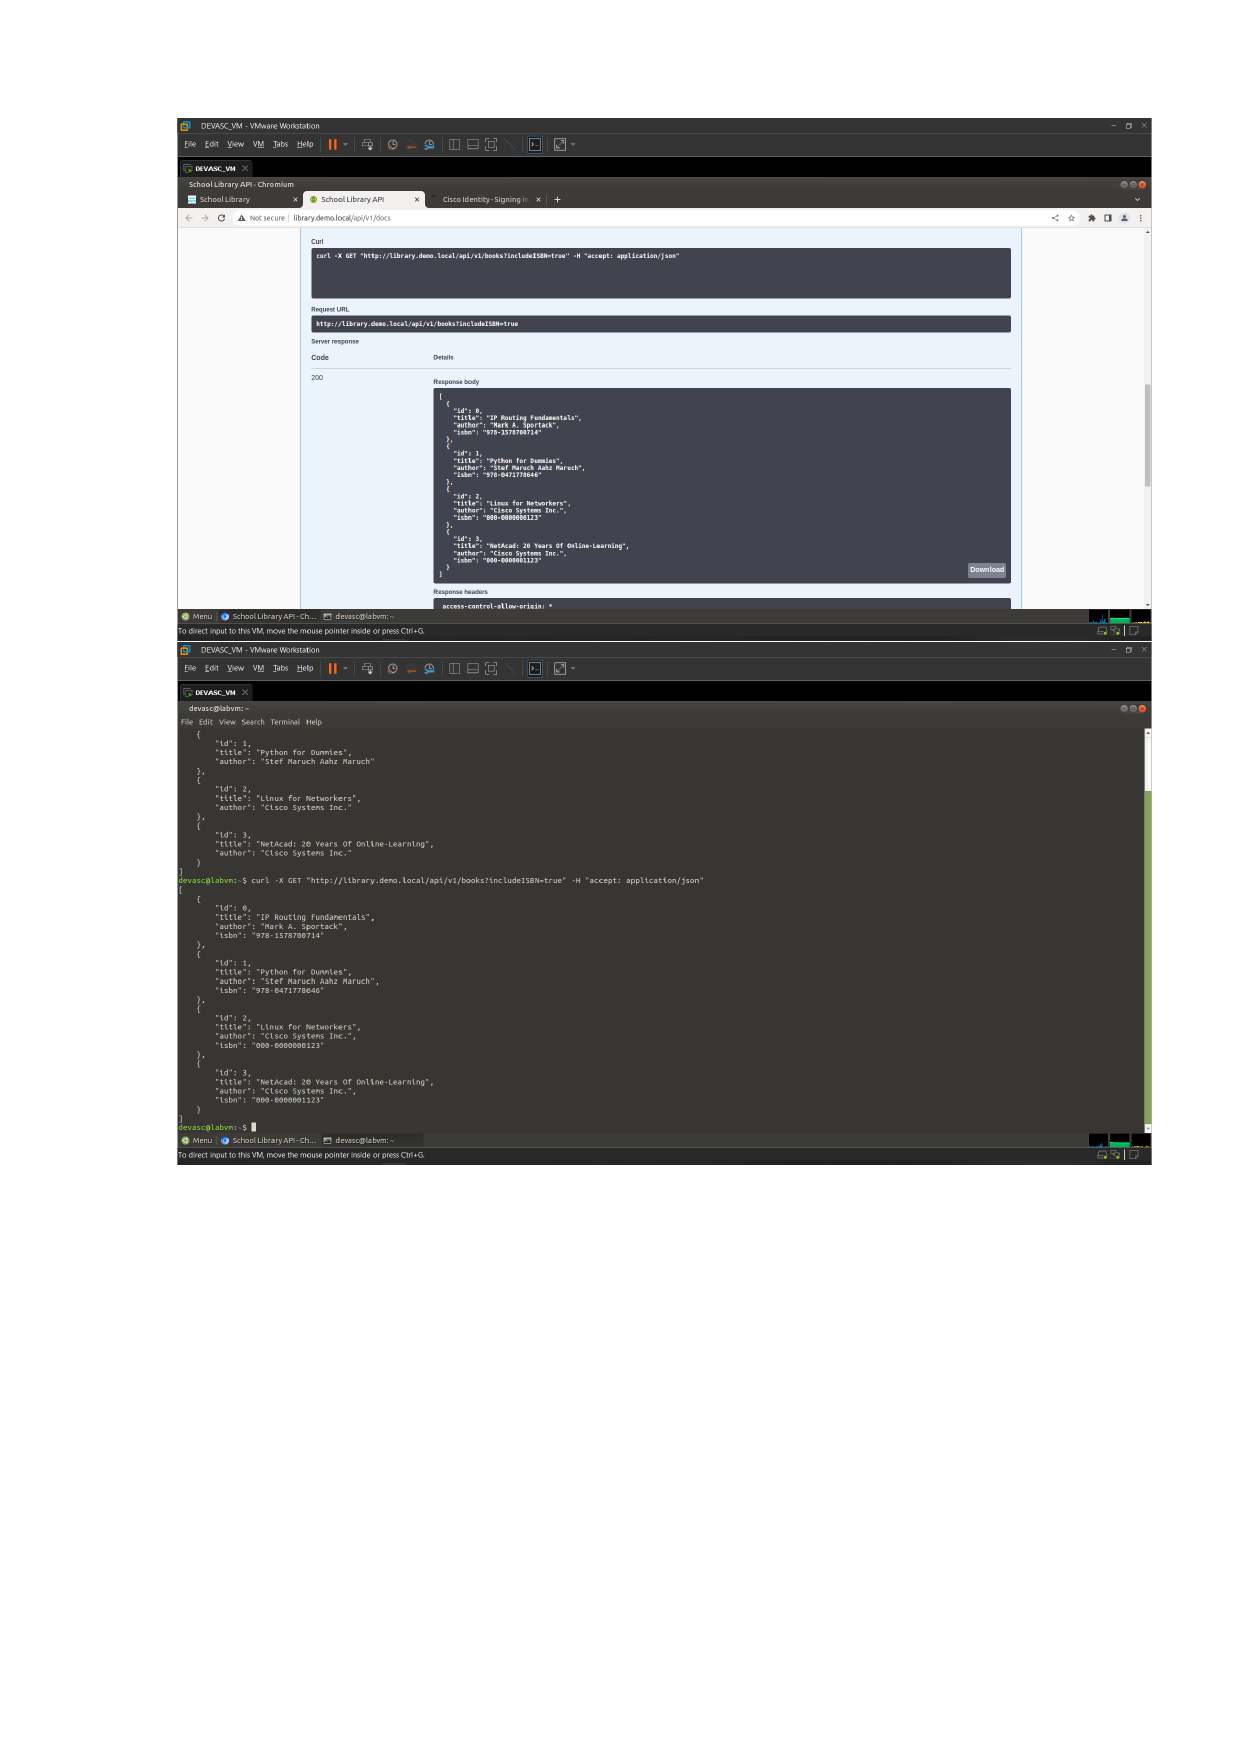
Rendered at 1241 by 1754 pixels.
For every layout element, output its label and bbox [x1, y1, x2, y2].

picture [177, 642, 1152, 1165]
picture [177, 118, 1152, 641]
